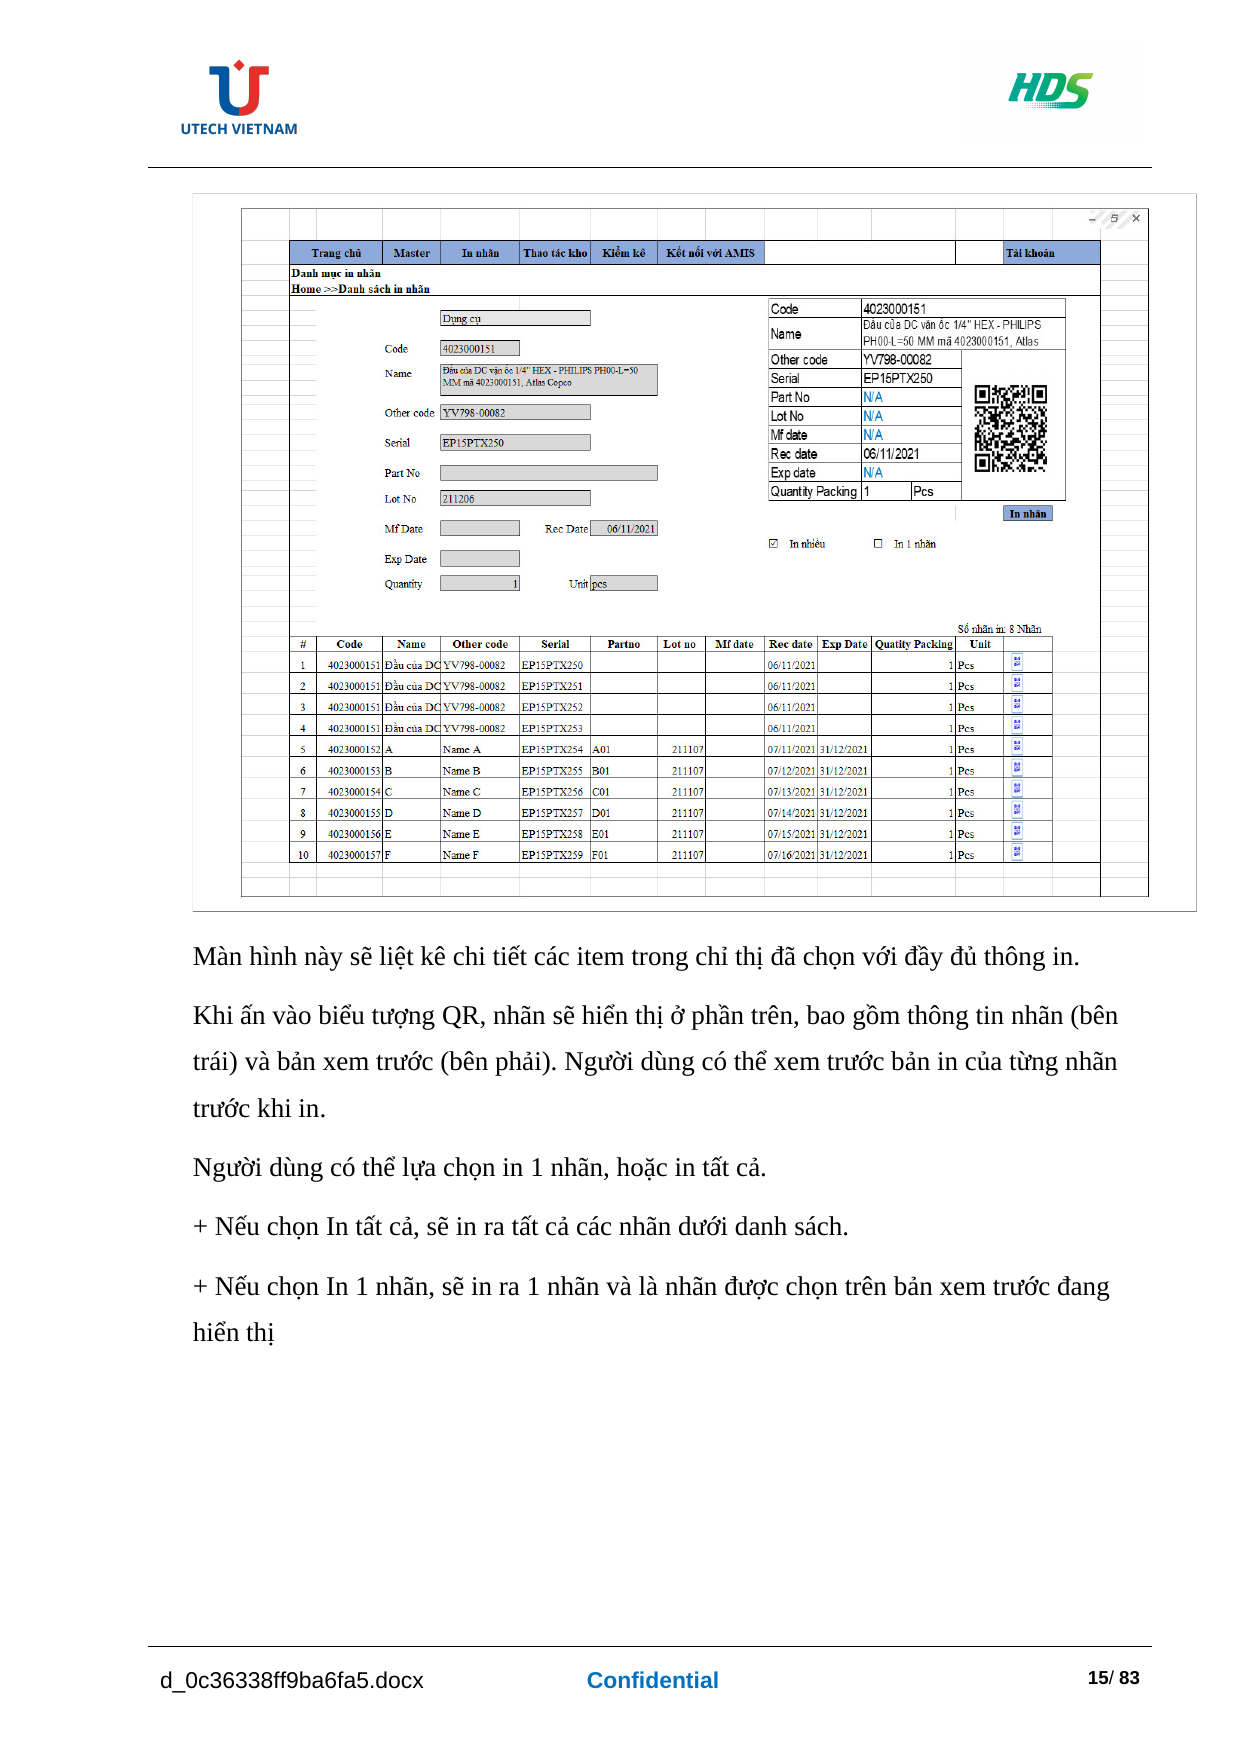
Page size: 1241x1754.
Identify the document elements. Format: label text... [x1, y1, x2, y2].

text + Nếu chọn In tất cả, sẽ in ra tất cả các nhãn dưới danh sách. [193, 1211, 1152, 1242]
picture [192, 193, 1197, 912]
text Người dùng có thể lựa chọn in 1 nhãn, hoặc in tất cả. [193, 1151, 1152, 1182]
text Màn hình này sẽ liệt kê chi tiết các item trong chỉ thị đã chọn với đầy đủ thông in. [193, 940, 1152, 971]
text Khi ấn vào biểu tượng QR, nhãn sẽ hiển thị ở phần trên, bao gồm thông tin nhãn (bên trái) và bản xem trước (bên phải). Người dùng có thể xem trước bản in của từng nhãn trước khi in. [193, 999, 1152, 1123]
picture [960, 44, 1141, 144]
text + Nếu chọn In 1 nhãn, sẽ in ra 1 nhãn và là nhãn được chọn trên bản xem trước đang hiển thị [193, 1270, 1152, 1347]
picture [175, 47, 301, 142]
